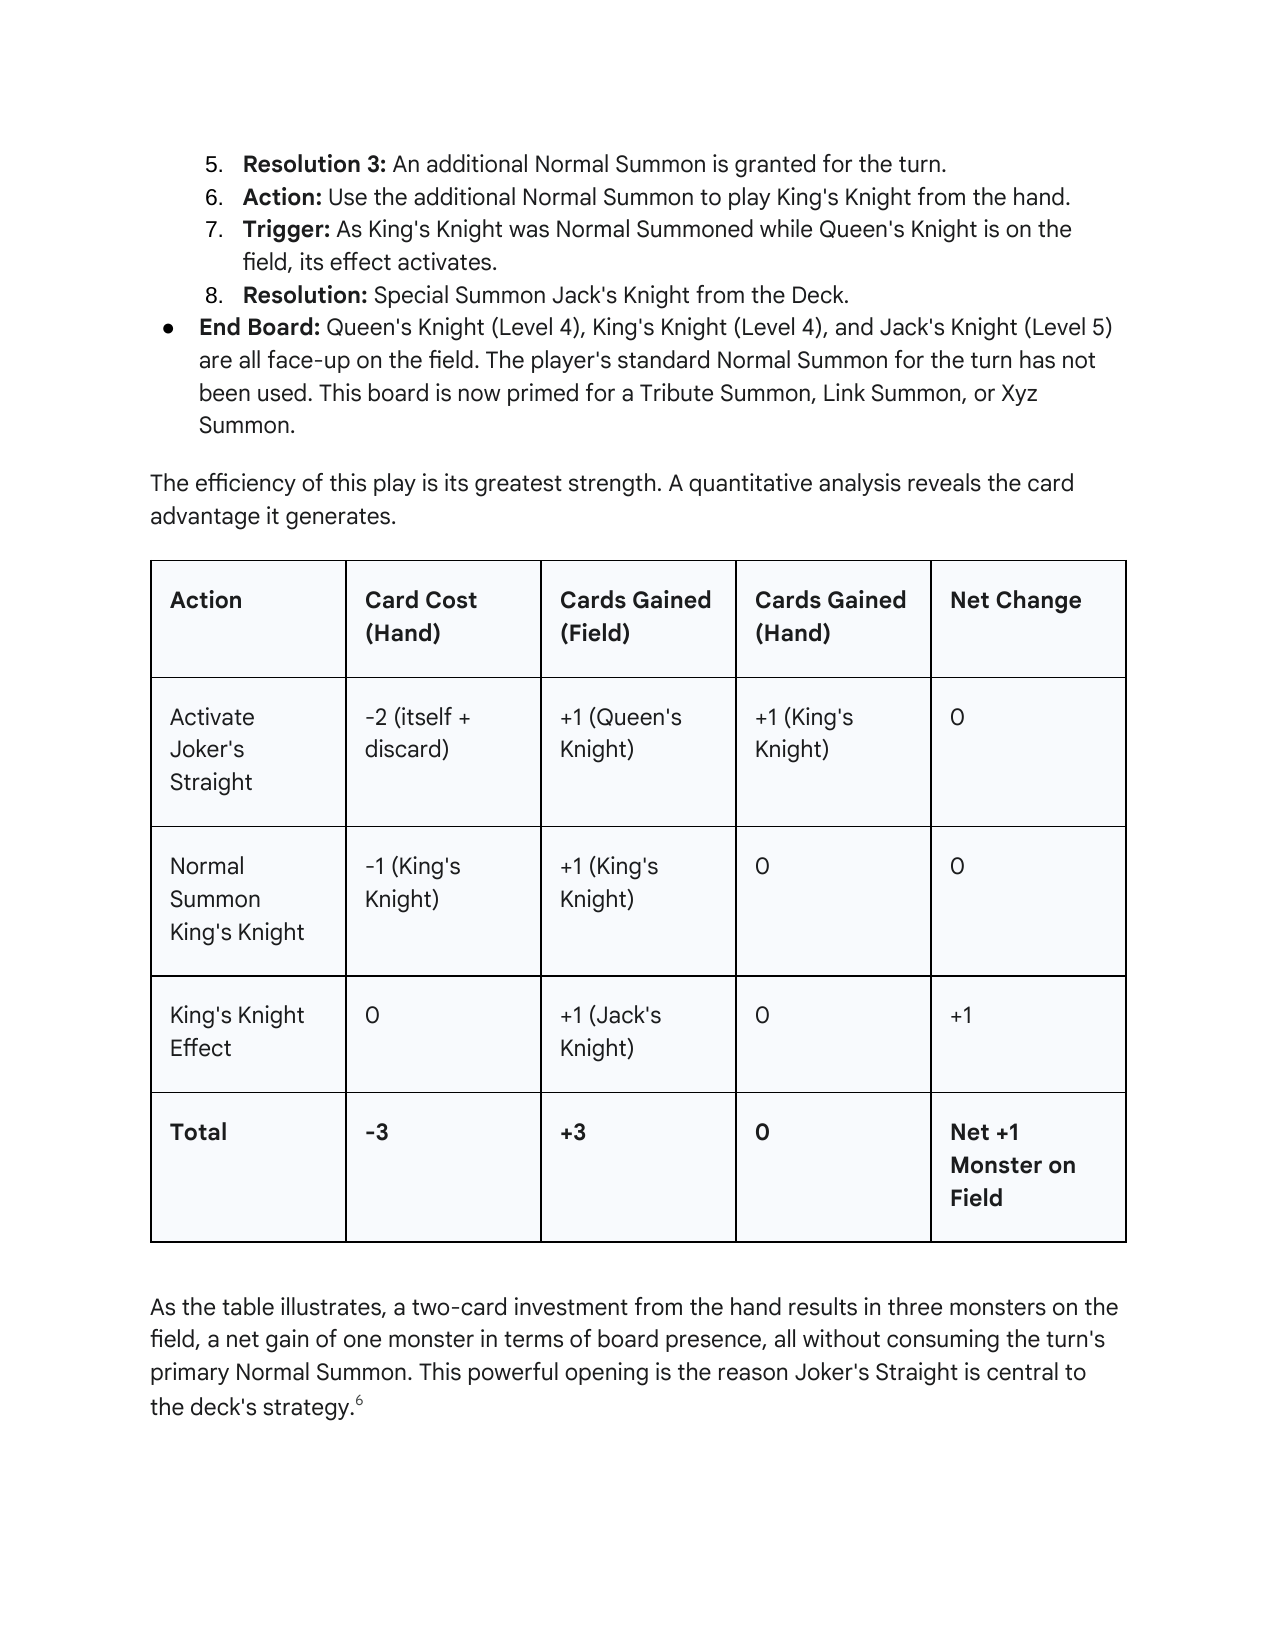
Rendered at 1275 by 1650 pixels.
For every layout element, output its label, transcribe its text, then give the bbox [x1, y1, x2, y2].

table_cell 0 [737, 1093, 930, 1241]
table_cell +1 (Queen's Knight) [542, 678, 735, 826]
table_cell +1 (King's Knight) [737, 678, 930, 826]
text As the table illustrates, a two-card investment from the hand results in three monsters on the field, a net gain of one monster in terms of board presence, all without consuming the turn's primary Normal Summon. This powerful opening is the reason Joker's Straight is central to the deck's strategy.6 [150, 1293, 1125, 1423]
table_header Cards Gained (Field) [542, 561, 735, 676]
list Resolution 3: An additional Normal Summon is granted for the turn. [205, 150, 1125, 179]
table_cell 0 [737, 827, 930, 975]
list Action: Use the additional Normal Summon to play King's Knight from the hand. [205, 183, 1125, 211]
table_cell +1 (King's Knight) [542, 827, 735, 975]
table_cell +3 [542, 1093, 735, 1241]
table_header Card Cost (Hand) [347, 561, 540, 676]
table_cell -3 [347, 1093, 540, 1241]
table_cell Total [152, 1093, 345, 1241]
table_cell 0 [347, 977, 540, 1092]
table_cell -2 (itself + discard) [347, 678, 540, 826]
table_cell 0 [932, 827, 1125, 975]
table_cell +1 [932, 977, 1125, 1092]
list Trigger: As King's Knight was Normal Summoned while Queen's Knight is on the field, its effect activates. [205, 215, 1125, 277]
table_header Action [152, 561, 345, 676]
table_cell 0 [737, 977, 930, 1092]
table_cell Activate Joker's Straight [152, 678, 345, 826]
list Resolution: Special Summon Jack's Knight from the Deck. [205, 281, 1125, 309]
table_cell Normal Summon King's Knight [152, 827, 345, 975]
table_cell King's Knight Effect [152, 977, 345, 1092]
table_cell Net +1 Monster on Field [932, 1093, 1125, 1241]
table_cell +1 (Jack's Knight) [542, 977, 735, 1092]
table_cell -1 (King's Knight) [347, 827, 540, 975]
table_header Cards Gained (Hand) [737, 561, 930, 676]
table_header Net Change [932, 561, 1125, 676]
text The efficiency of this play is its greatest strength. A quantitative analysis reveals the card advantage it generates. [150, 469, 1125, 531]
list End Board: Queen's Knight (Level 4), King's Knight (Level 4), and Jack's Knight (Level 5) are all face-up on the field. The player's standard Normal Summon for the turn has not been used. This board is now primed for a Tribute Summon, Link Summon, or Xyz Summon. [161, 313, 1125, 440]
table_cell 0 [932, 678, 1125, 826]
